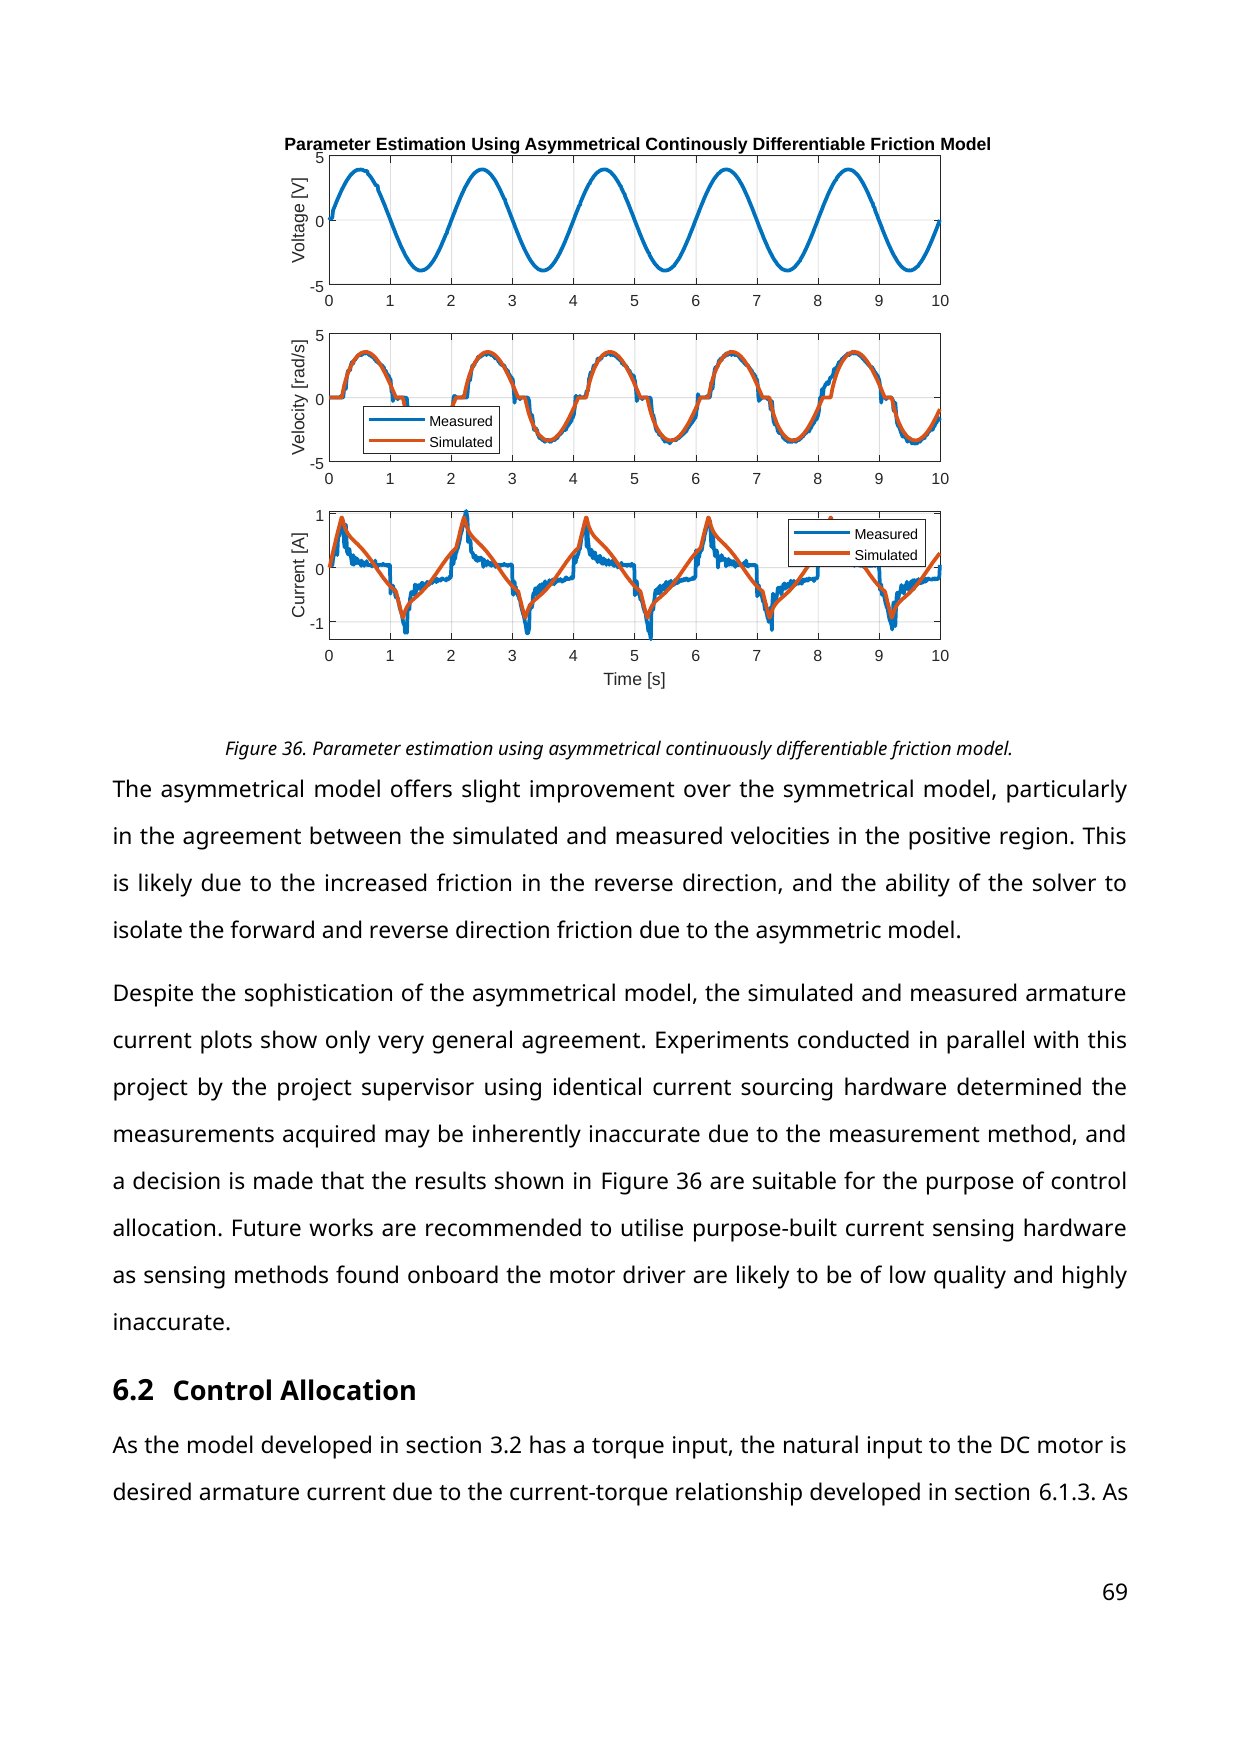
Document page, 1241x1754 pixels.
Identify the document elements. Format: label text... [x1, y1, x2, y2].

text Despite the sophistication of the asymmetrical model, the simulated and measured armature current plots show only very general agreement. Experiments conducted in parallel with this project by the project supervisor using identical current sourcing hardware determined the measurements acquired may be inherently inaccurate due to the measurement method, and a decision is made that the results shown in Figure 36 are suitable for the purpose of control allocation. Future works are recommended to utilise purpose-built current sensing hardware as sensing methods found onboard the motor driver are likely to be of low quality and highly inaccurate. [112, 977, 1128, 1337]
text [112, 1428, 1128, 1507]
subtitle Control Allocation [112, 1369, 1128, 1409]
text The asymmetrical model offers slight improvement over the symmetrical model, particularly in the agreement between the simulated and measured velocities in the positive region. This is likely due to the increased friction in the reverse direction, and the ability of the solver to isolate the forward and reverse direction friction due to the asymmetric model. [112, 773, 1128, 945]
